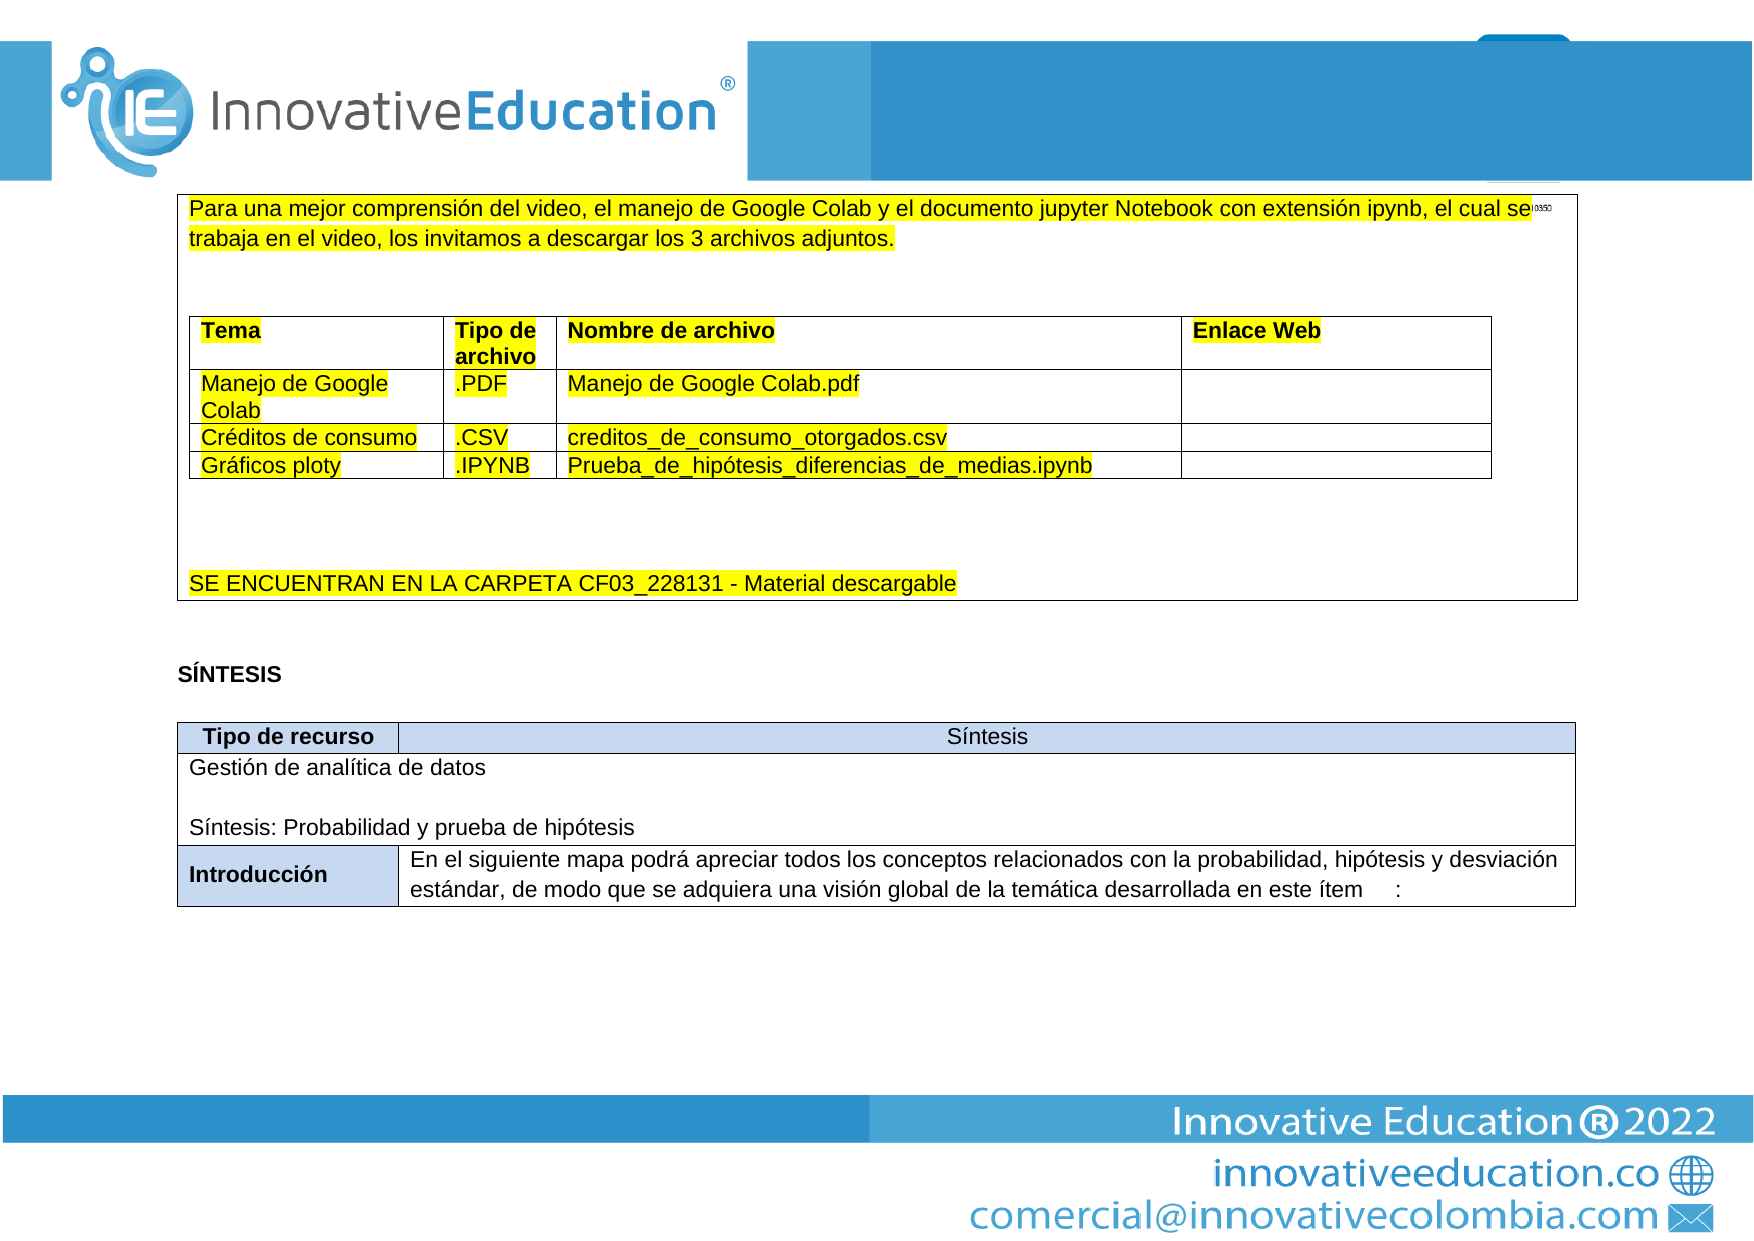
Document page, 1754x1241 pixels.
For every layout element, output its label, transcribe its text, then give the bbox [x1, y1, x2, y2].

table_header Síntesis [399, 723, 1575, 753]
picture [2, 1093, 1754, 1239]
picture [0, 28, 1752, 194]
table_cell En el siguiente mapa podrá apreciar todos los conceptos relacionados con la probabilidad, hipótesis y desviación estándar, de modo que de la temática desarrollada en este : [399, 846, 1575, 906]
text SÍNTESIS [177, 661, 1577, 688]
table_cell Introducción [178, 846, 398, 906]
table_header Tipo de recurso [178, 723, 398, 753]
table_cell Para una mejor comprensión del video, el manejo de Google Colab y el documento jupyter Notebook con extensión ipynb, el cual se trabaja en el video, los invitamos a descargar los 3 archivos adjuntos. SE ENCUENTRAN EN LA CARPETA CF03_228131 - Material descargable [178, 195, 1577, 600]
table_cell Gestión de nalítica de atos Síntesis: Probabilidad y prueba de hipótesis [178, 754, 1575, 844]
